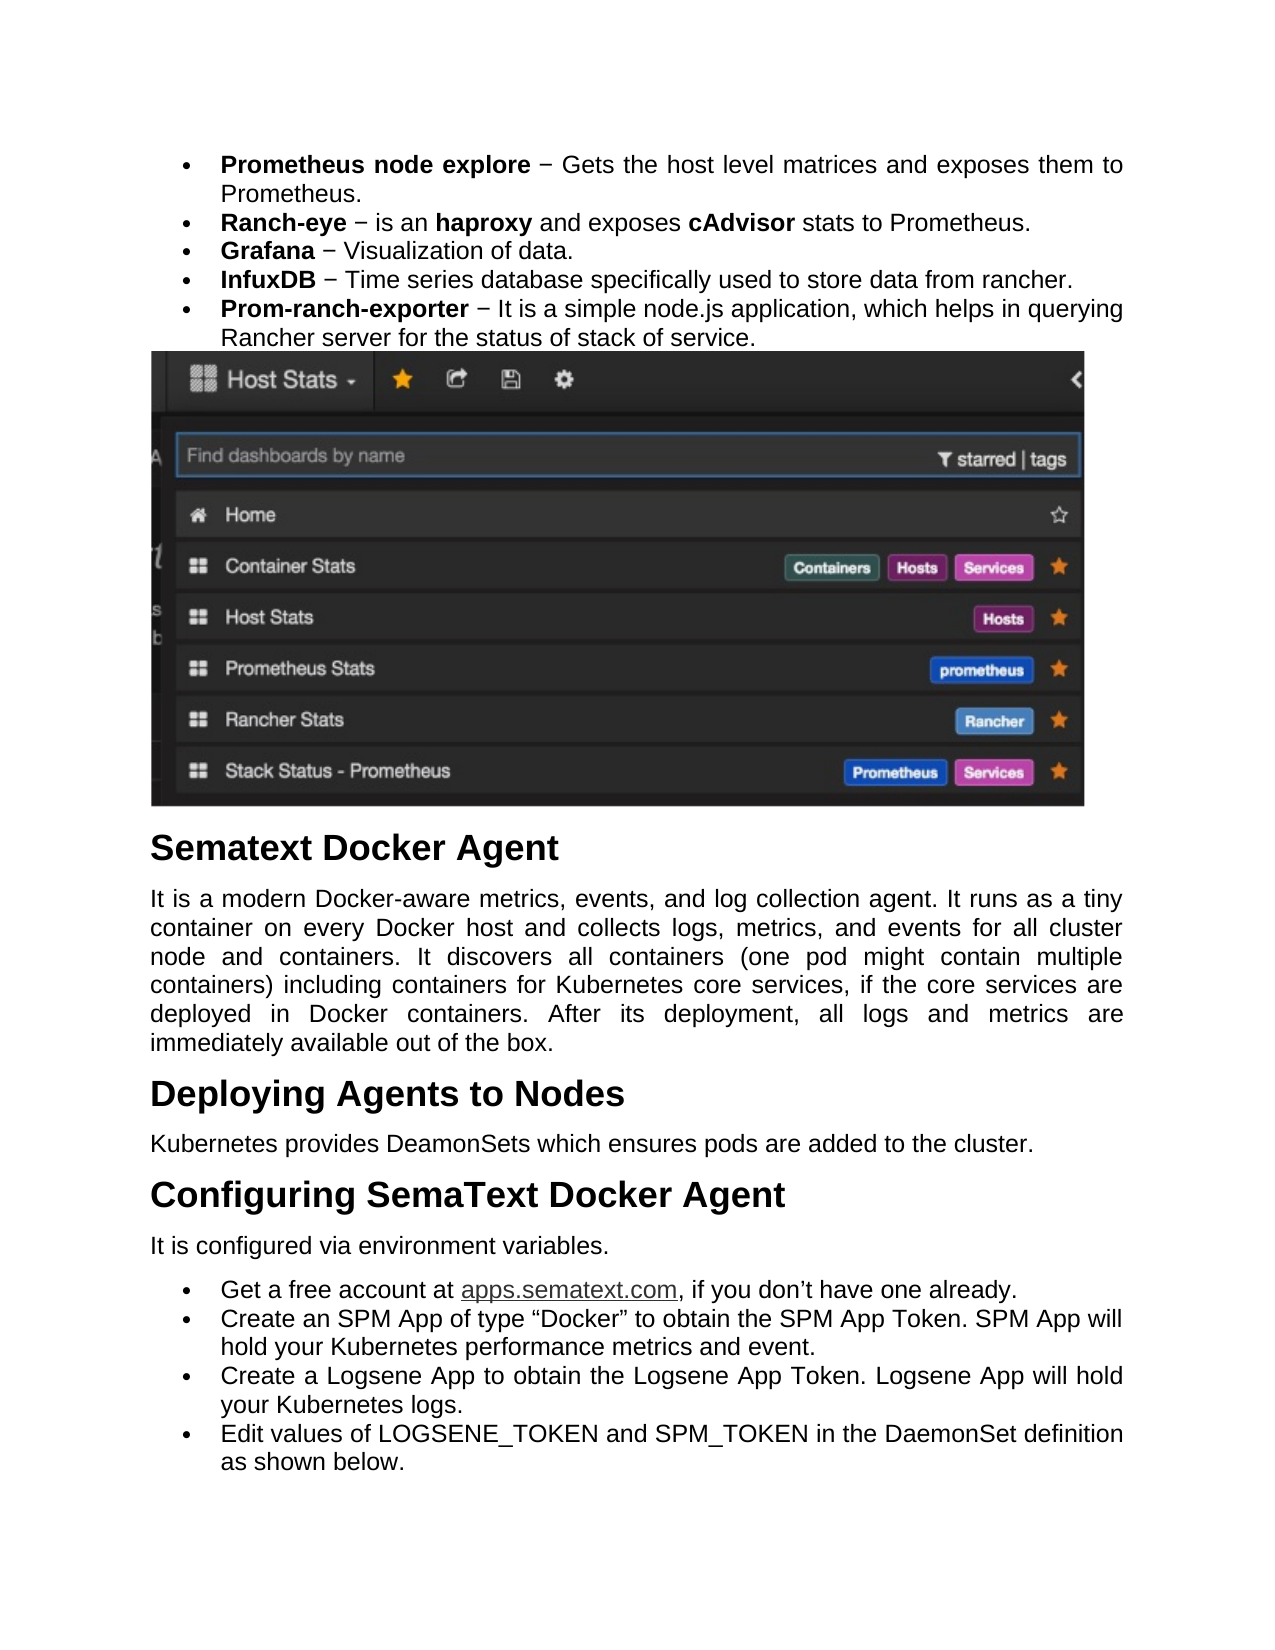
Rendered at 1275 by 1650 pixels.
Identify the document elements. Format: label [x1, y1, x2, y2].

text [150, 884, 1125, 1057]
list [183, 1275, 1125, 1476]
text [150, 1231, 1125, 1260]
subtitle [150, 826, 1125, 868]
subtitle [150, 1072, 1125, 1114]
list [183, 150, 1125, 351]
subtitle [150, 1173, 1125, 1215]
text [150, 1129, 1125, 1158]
picture [150, 351, 1085, 808]
